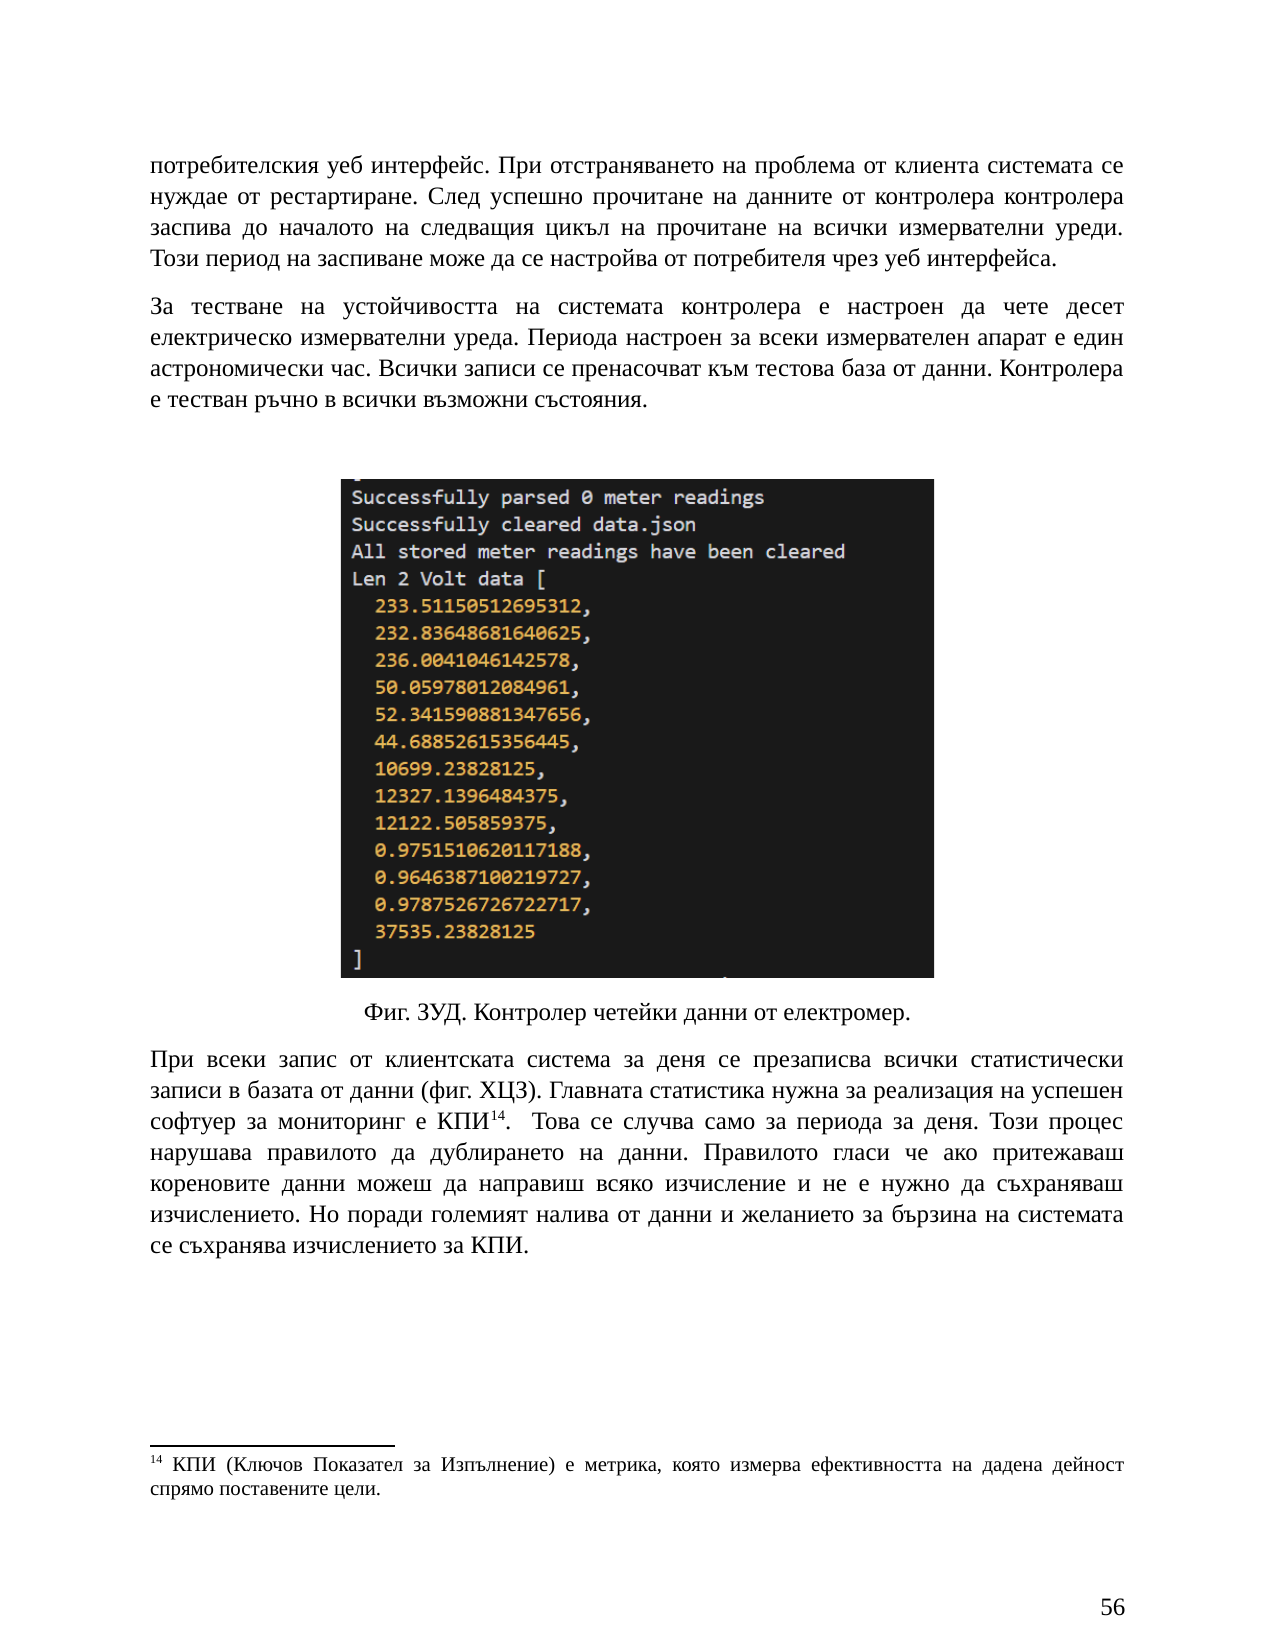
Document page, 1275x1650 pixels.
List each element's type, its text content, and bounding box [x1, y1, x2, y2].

text Фиг. ЗУД. Контролер четейки данни от електромер. [150, 997, 1125, 1025]
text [150, 150, 1125, 272]
text При всеки запис от клиентската система за деня се презаписва всички статистически записи в базата от данни (фиг. ХЦЗ). Главната статистика нужна за реализация на успешен софтуер за мониторинг е КПИ. Това се случва само за периода за деня. Този процес нарушава правилото да дублирането на данни. Правилото гласи че ако притежаваш кореновите данни можеш да направиш всяко изчисление и не е нужно да съхраняваш изчислението. Но поради големият налива от данни и желанието за бързина на системата се съхранява изчислението за КПИ. [150, 1044, 1125, 1259]
text За тестване на устойчивостта на системата контролера е настроен да чете десет електрическо измервателни уреда. Периода настроен за всеки измервателен апарат е един астрономически час. Всички записи се пренасочват към тестова база от данни. Контролера е тестван ръчно в всички възможни състояния. [150, 291, 1125, 413]
picture [340, 479, 935, 978]
